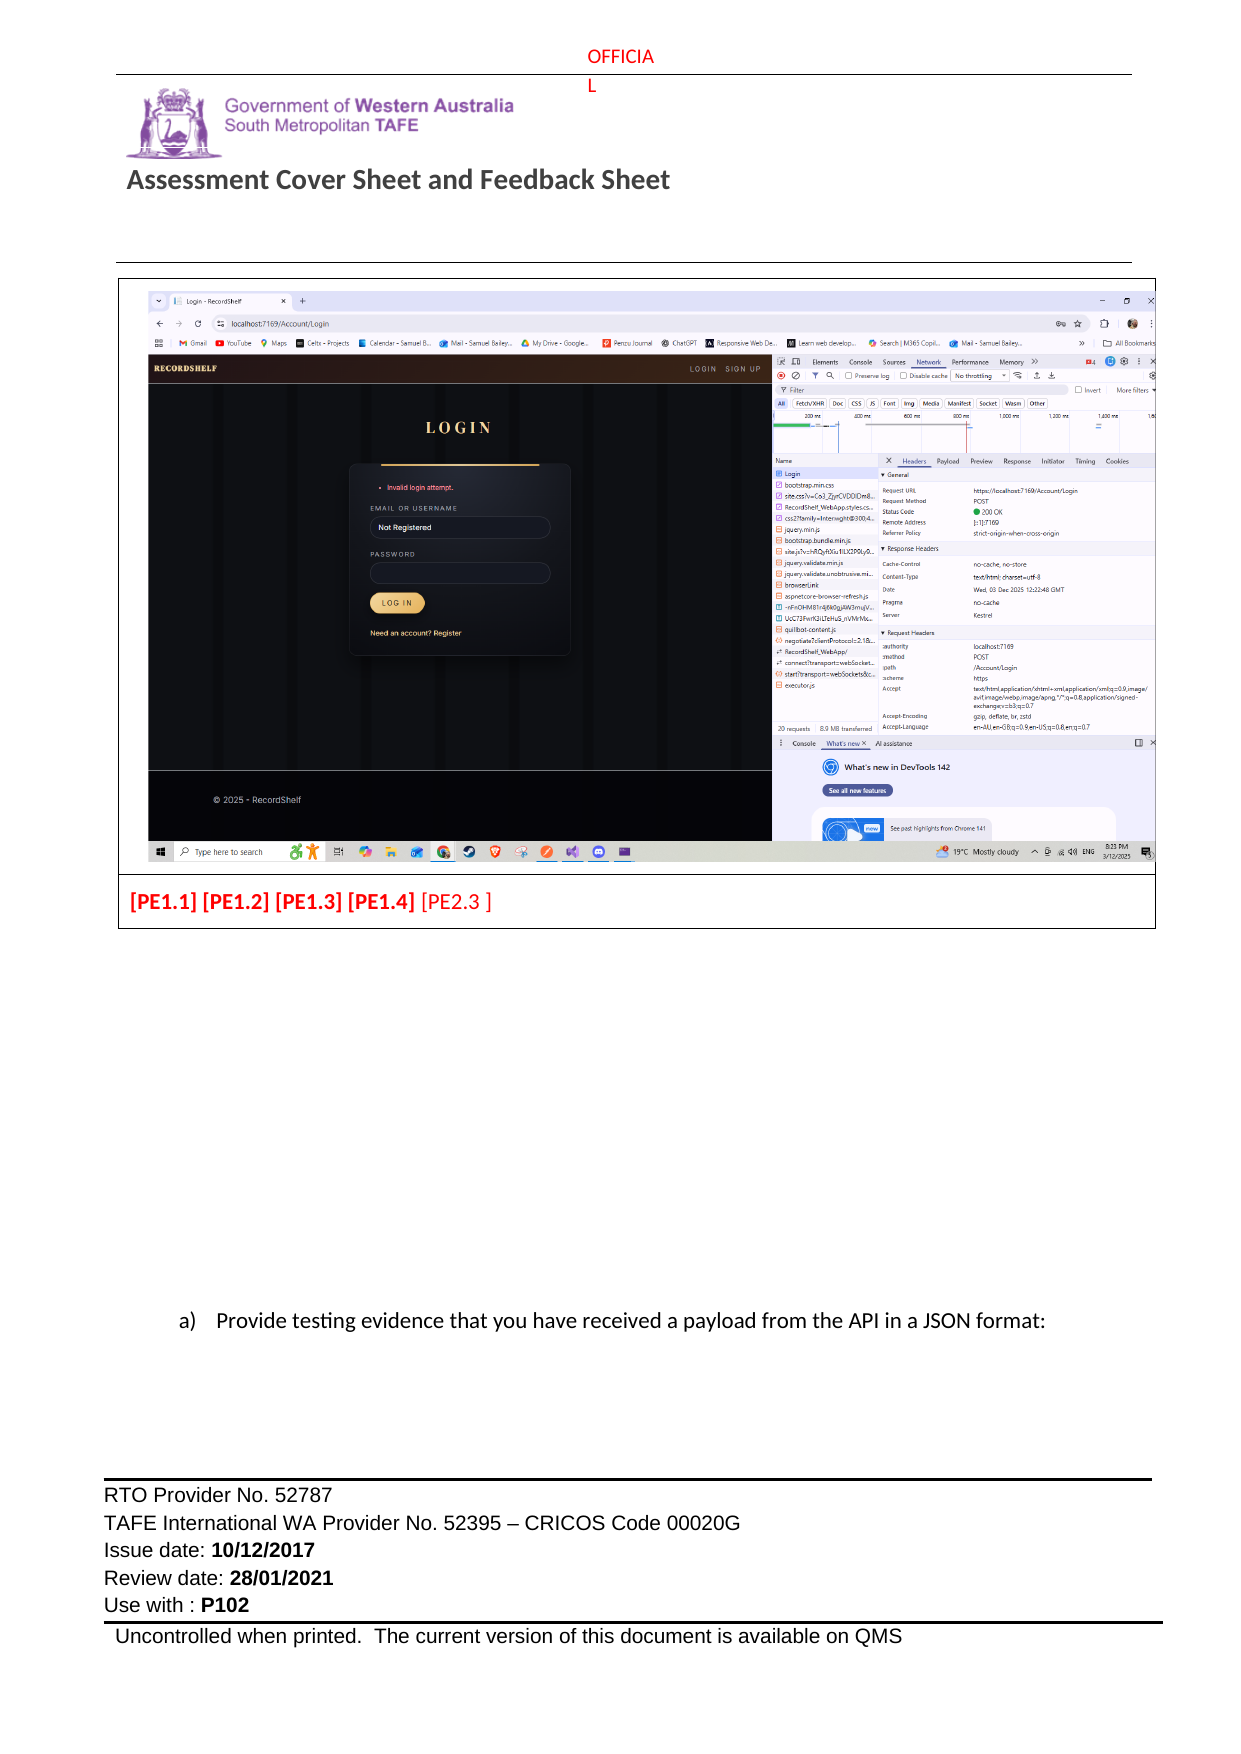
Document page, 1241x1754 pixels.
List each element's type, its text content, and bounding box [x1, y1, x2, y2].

picture [126, 148, 514, 159]
picture [126, 88, 514, 147]
list Provide testing evidence that you have received a payload from the API in a JSON format: [178, 1306, 1152, 1334]
table_cell [PE1.1] [PE1.2] [PE1.3] [PE1.4] [PE2.3 ] [119, 875, 1155, 928]
table_header [119, 279, 1155, 874]
